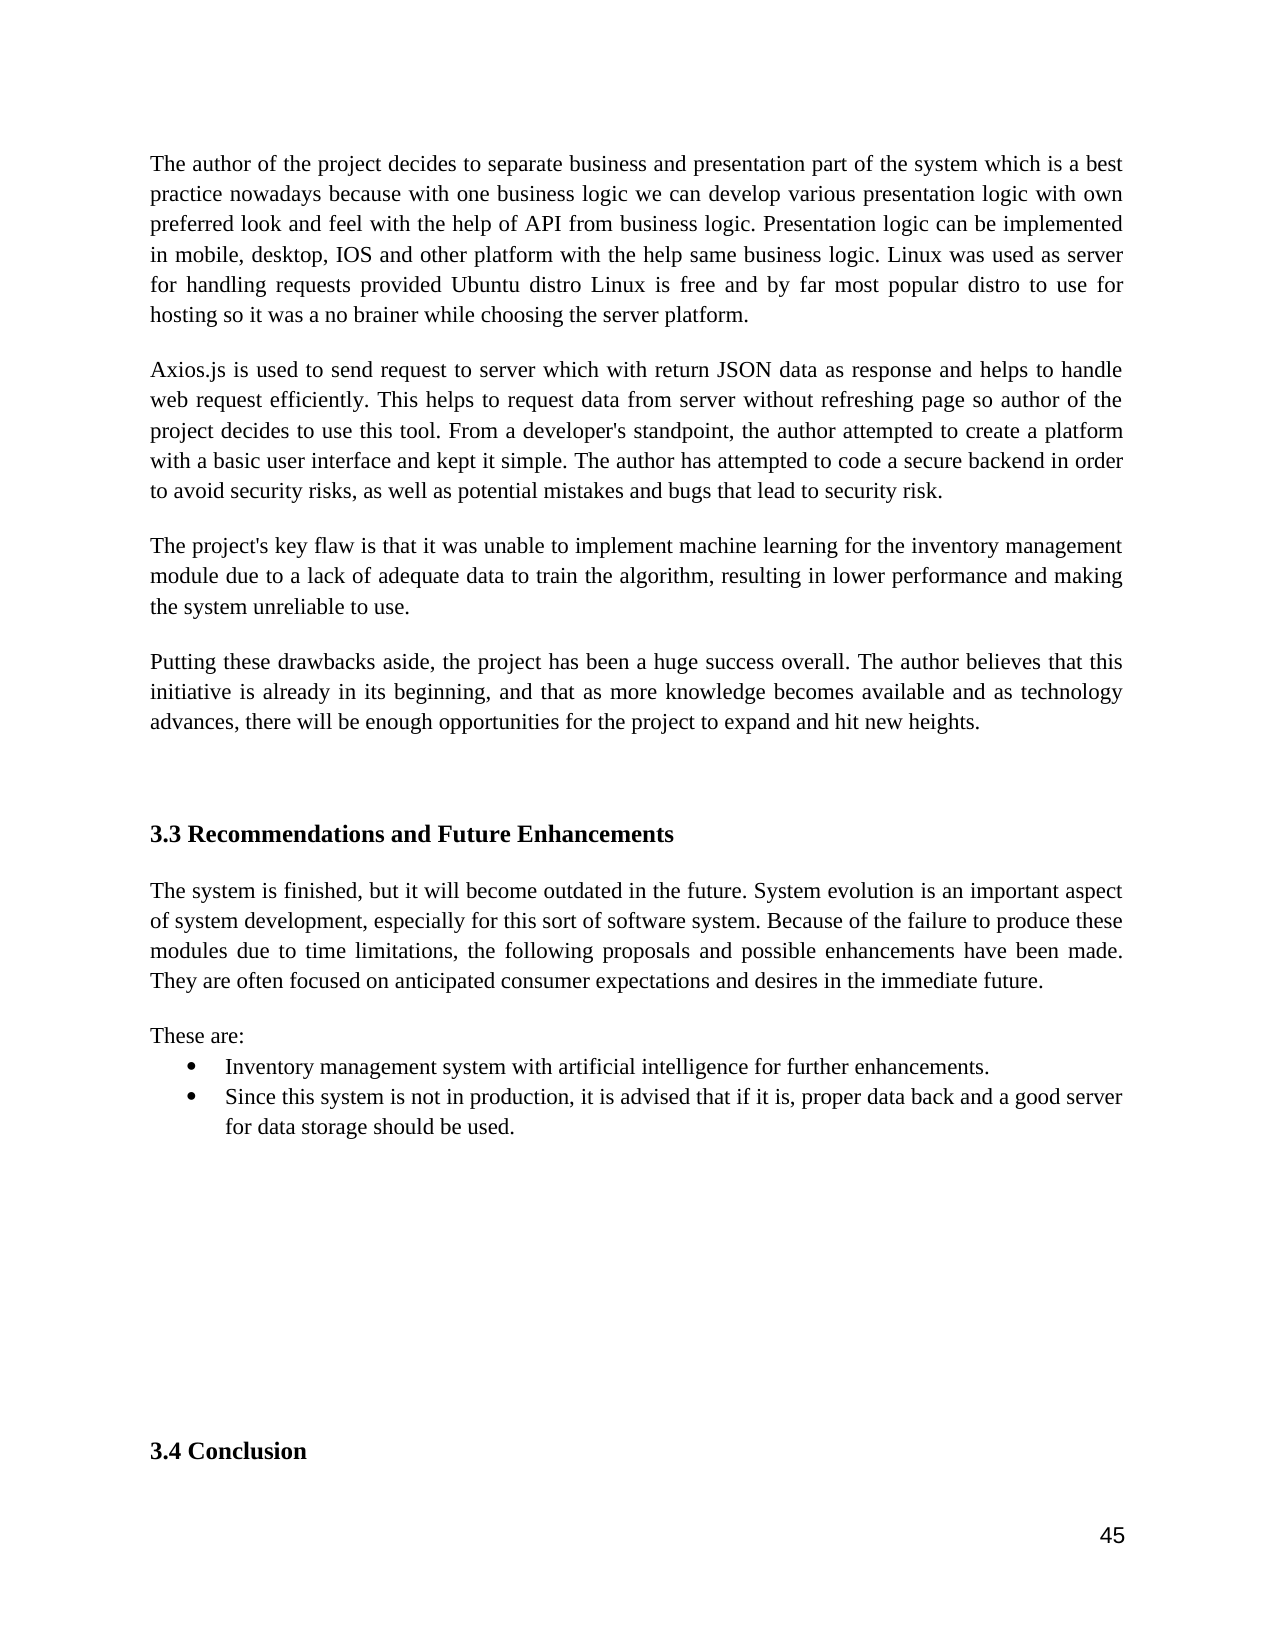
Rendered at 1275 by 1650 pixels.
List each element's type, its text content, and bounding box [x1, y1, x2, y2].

subtitle 3.4 Conclusion [150, 1436, 1125, 1465]
list Inventory management system with artificial intelligence for further enhancements. [187, 1053, 1125, 1079]
text Putting these drawbacks aside, the project has been a huge success overall. The author believes that this initiative is already in its beginning, and that as more knowledge becomes available and as technology advances, there will be enough opportunities for the project to expand and hit new heights. [150, 648, 1125, 735]
text Axios.js is used to send request to server which with return JSON data as response and helps to handle web request efficiently. This helps to request data from server without refreshing page so author of the project decides to use this tool. From a developer's standpoint, the author attempted to create a platform with a basic user interface and kept it simple. The author has attempted to code a secure backend in order to avoid security risks, as well as potential mistakes and bugs that lead to security risk. [150, 356, 1125, 503]
text These are: [150, 1023, 1125, 1049]
list Since this system is not in production, it is advised that if it is, proper data back and a good server for data storage should be used. [187, 1083, 1125, 1139]
text The author of the project decides to separate business and presentation part of the system which is a best practice nowadays because with one business logic we can develop various presentation logic with own preferred look and feel with the help of API from business logic. Presentation logic can be implemented in mobile, desktop, IOS and other platform with the help same business logic. Linux was used as server for handling requests provided Ubuntu distro Linux is free and by far most popular distro to use for hosting so it was a no brainer while choosing the server platform. [150, 150, 1125, 327]
subtitle 3.3 Recommendations and Future Enhancements [150, 819, 1125, 847]
text The project's key flaw is that it was unable to implement machine learning for the inventory management module due to a lack of adequate data to train the algorithm, resulting in lower performance and making the system unreliable to use. [150, 532, 1125, 619]
text The system is finished, but it will become outdated in the future. System evolution is an important aspect of system development, especially for this sort of software system. Because of the failure to produce these modules due to time limitations, the following proposals and possible enhancements have been made. They are often focused on anticipated consumer expectations and desires in the immediate future. [150, 877, 1125, 994]
